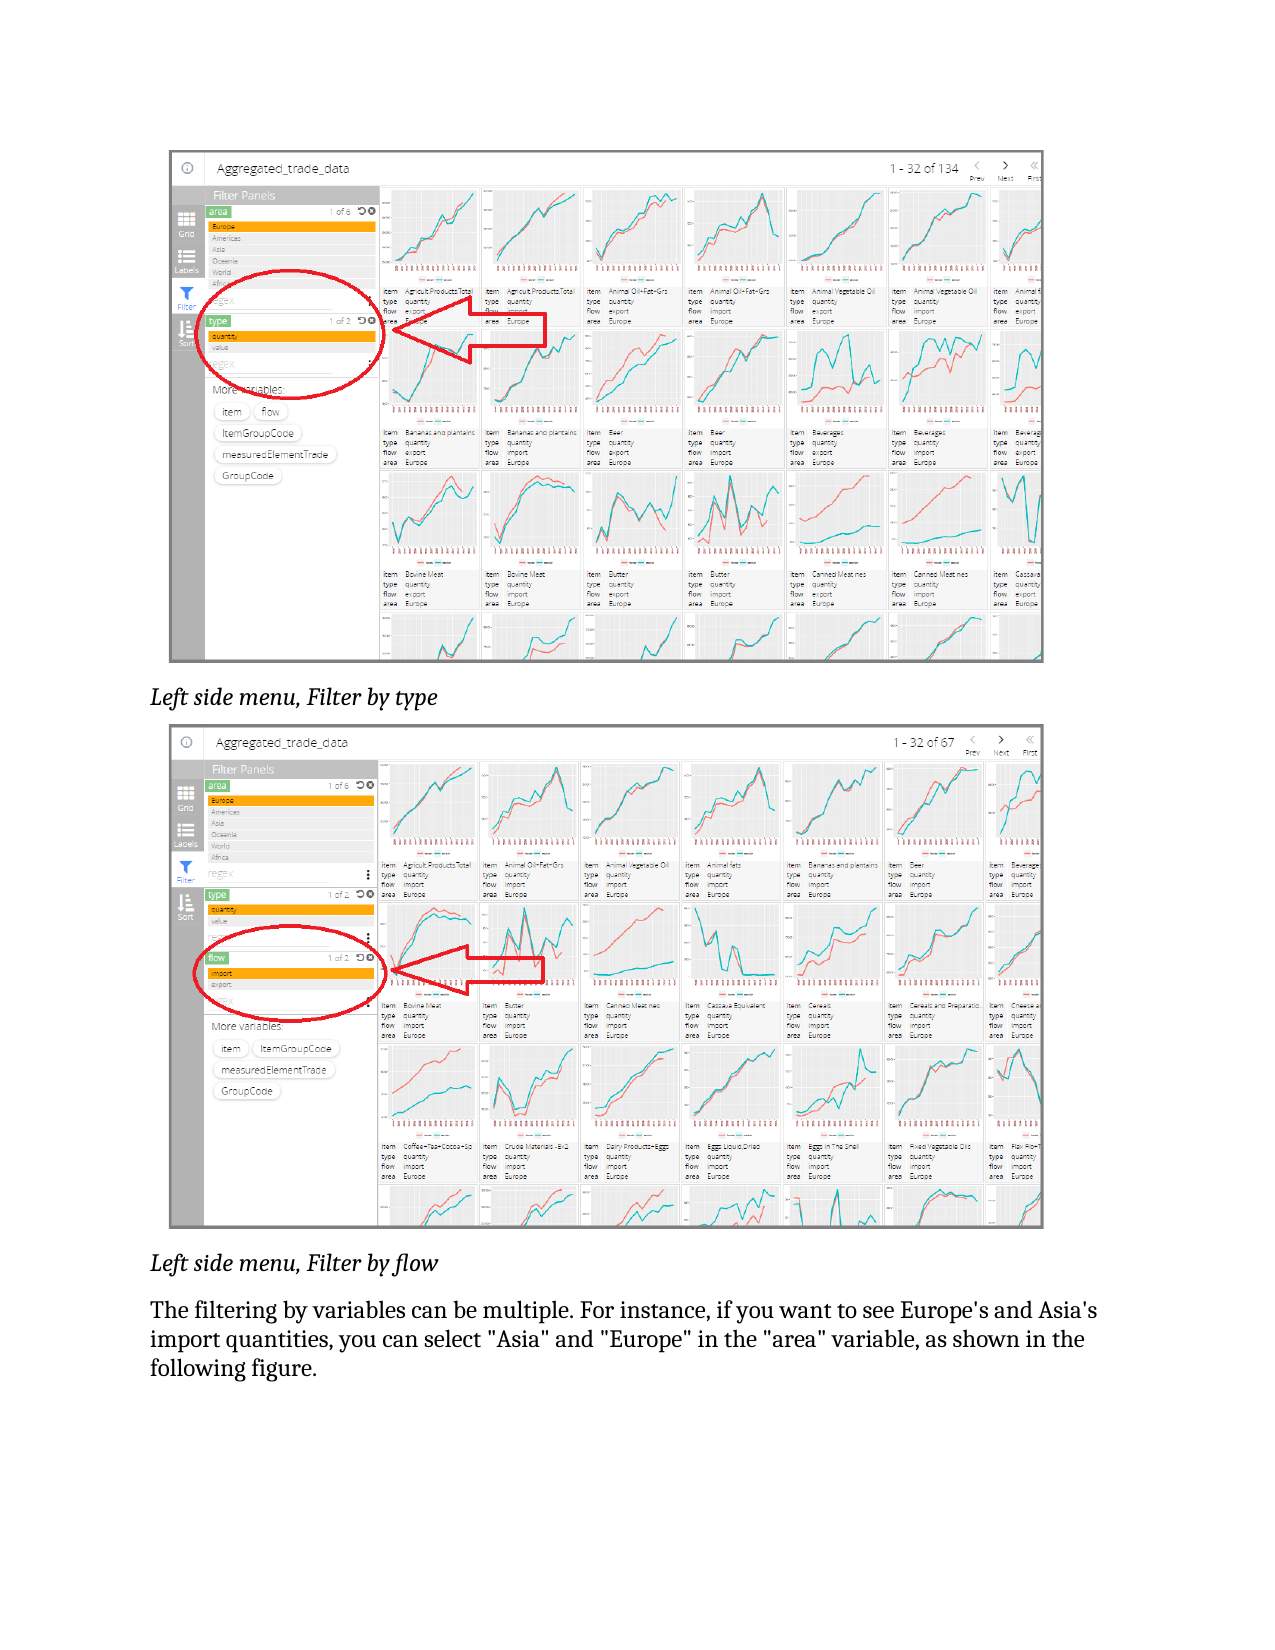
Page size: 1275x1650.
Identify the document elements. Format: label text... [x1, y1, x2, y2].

picture [168, 150, 1044, 663]
text The filtering by variables can be multiple. For instance, if you want to see Europe's and Asia's import quantities, you can select "Asia" and "Europe" in the "area" variable, as shown in the following figure. [150, 1296, 1125, 1383]
text Left side menu, Filter by flow [150, 1249, 1125, 1278]
text Left side menu, Filter by type [150, 683, 1125, 712]
picture [168, 724, 1044, 1229]
